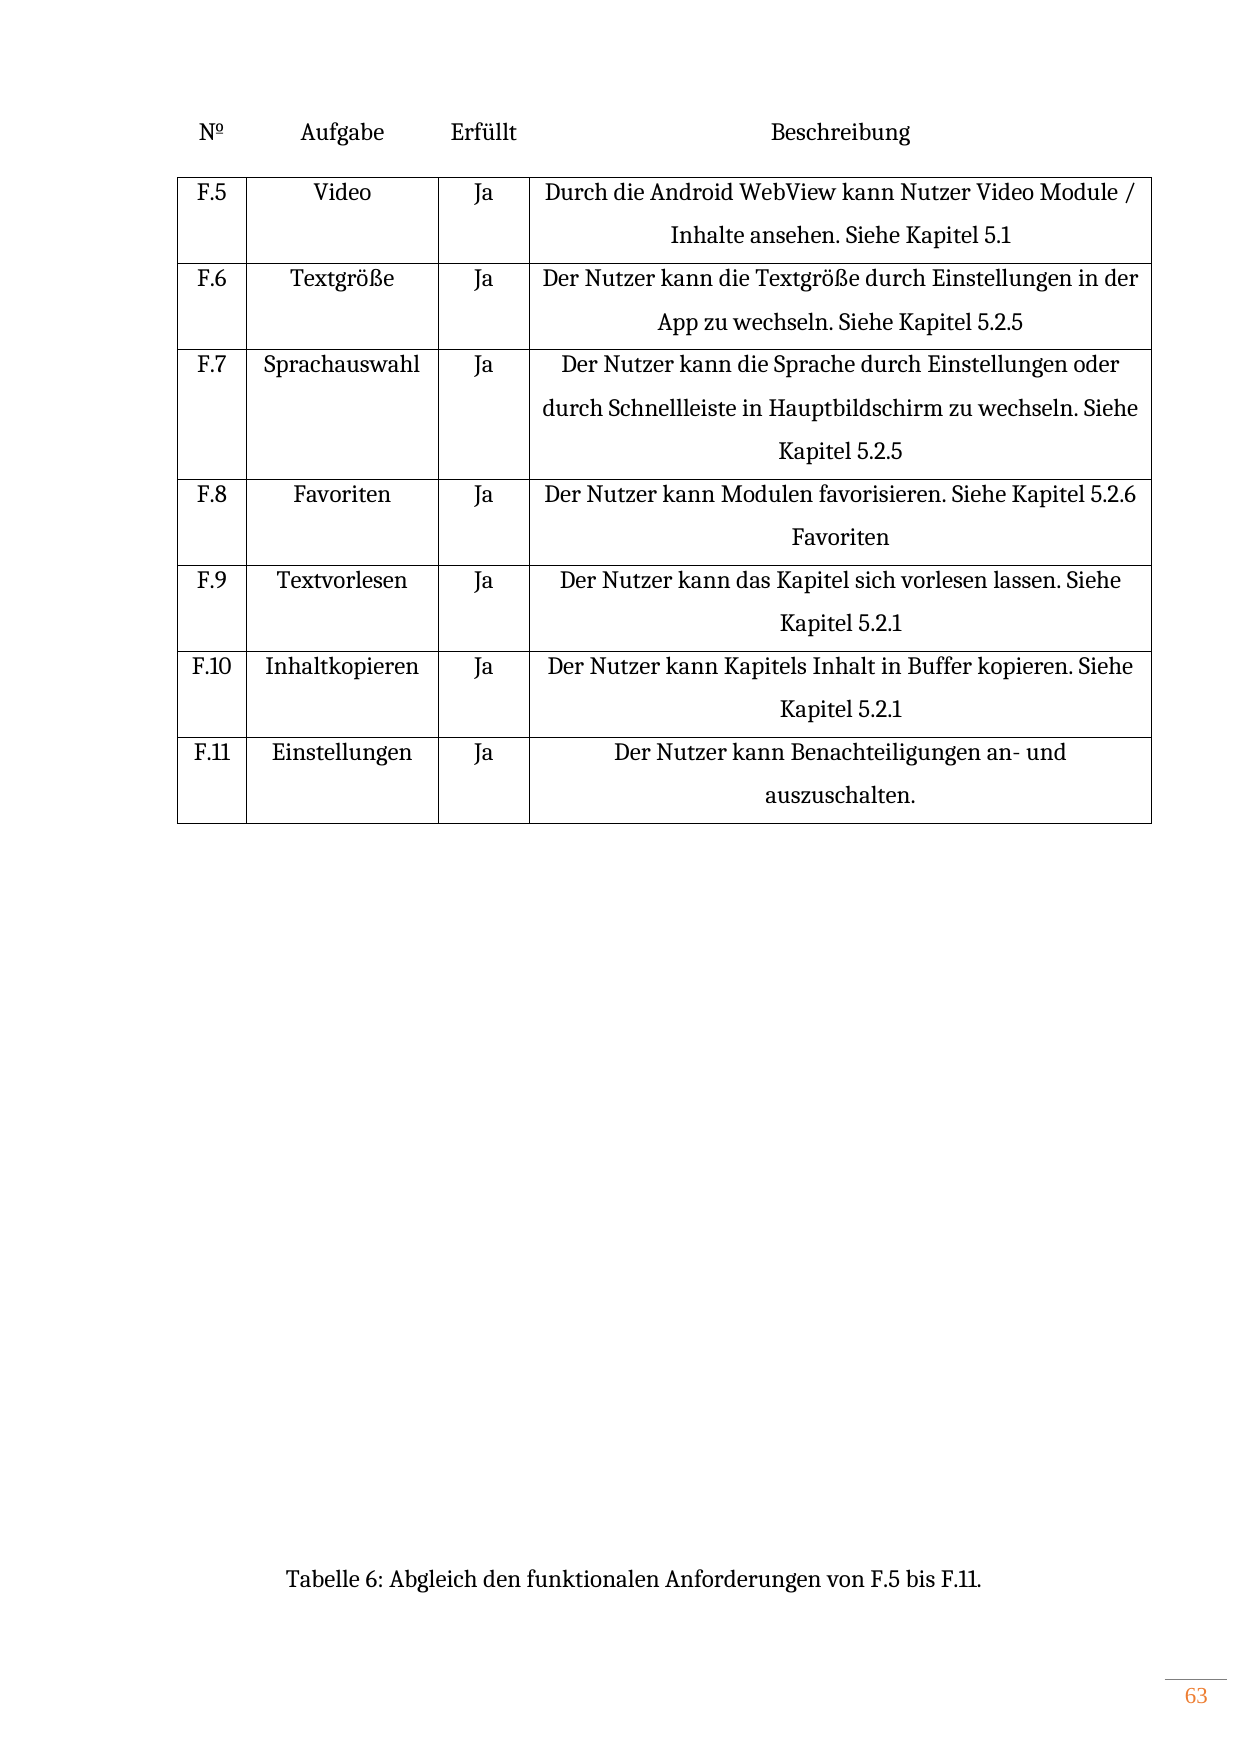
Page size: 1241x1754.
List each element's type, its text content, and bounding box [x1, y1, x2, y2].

table_header Beschreibung [529, 118, 1152, 177]
table_cell F.7 [178, 350, 246, 478]
table_cell Inhaltkopieren [247, 652, 438, 737]
table_cell Der Nutzer kann Benachteiligungen an- und auszuschalten. [530, 738, 1151, 823]
table_cell F.11 [178, 738, 246, 823]
table_header Aufgabe [246, 118, 438, 177]
table_cell Der Nutzer kann das Kapitel sich vorlesen lassen. Siehe Kapitel 5.2.1 [530, 566, 1151, 651]
table_cell Ja [439, 264, 529, 349]
table_cell F.9 [178, 566, 246, 651]
table_cell Ja [439, 350, 529, 478]
table_cell Der Nutzer kann die Sprache durch Einstellungen oder durch Schnellleiste in Hauptbildschirm zu wechseln. Siehe Kapitel 5.2.5 [530, 350, 1151, 478]
table_cell Sprachauswahl [247, 350, 438, 478]
table_cell Der Nutzer kann Modulen favorisieren. Siehe Kapitel 5.2.6 Favoriten [530, 480, 1151, 564]
table_cell Der Nutzer kann die Textgröße durch Einstellungen in der App zu wechseln. Siehe Kapitel 5.2.5 [530, 264, 1151, 349]
table_cell Ja [439, 652, 529, 737]
table_cell F.8 [178, 480, 246, 564]
table_cell Favoriten [247, 480, 438, 564]
table_cell Einstellungen [247, 738, 438, 823]
table_cell Der Nutzer kann Kapitels Inhalt in Buffer kopieren. Siehe Kapitel 5.2.1 [530, 652, 1151, 737]
table_header Erfüllt [438, 118, 529, 177]
table_cell Ja [439, 480, 529, 564]
table_cell Ja [439, 178, 529, 263]
table_cell F.6 [178, 264, 246, 349]
table_cell Durch die Android WebView kann Nutzer Video Module / Inhalte ansehen. Siehe Kapitel 5.1 [530, 178, 1151, 263]
table_cell Textgröße [247, 264, 438, 349]
table_cell F.10 [178, 652, 246, 737]
table_cell Ja [439, 566, 529, 651]
table_header № [177, 118, 246, 177]
table_cell Textvorlesen [247, 566, 438, 651]
table_cell F.5 [178, 178, 246, 263]
table_cell Ja [439, 738, 529, 823]
table_cell Video [247, 178, 438, 263]
text Tabelle 6: Abgleich den funktionalen Anforderungen von F.5 bis F.11. [285, 1565, 982, 1594]
